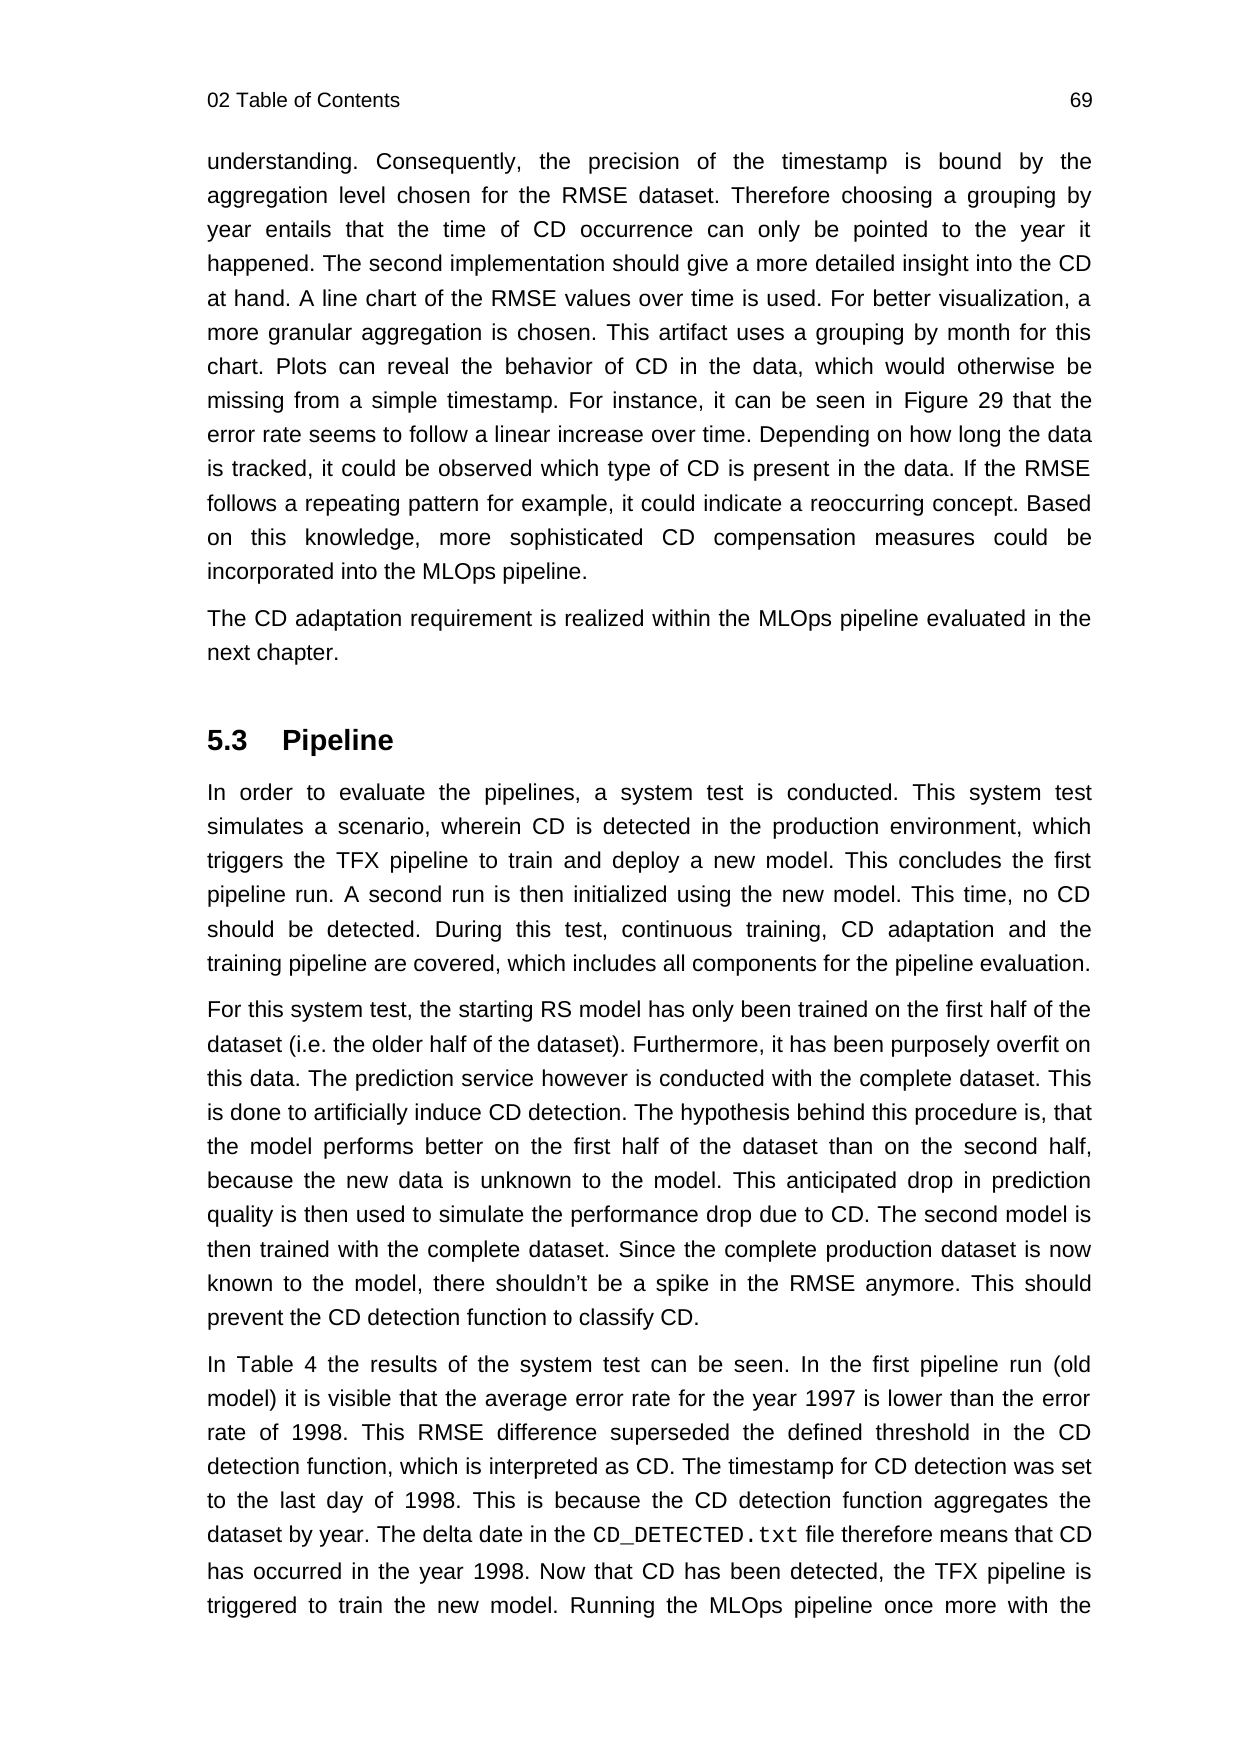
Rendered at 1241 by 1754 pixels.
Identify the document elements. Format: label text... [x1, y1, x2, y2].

text In order to evaluate the pipelines, a system test is conducted. This system test simulates a scenario, wherein CD is detected in the production environment, which triggers the TFX pipeline to train and deploy a new model. This concludes the first pipeline run. A second run is then initialized using the new model. This time, no CD should be detected. During this test, continuous training, CD adaptation and the training pipeline are covered, which includes all components for the pipeline evaluation. [207, 779, 1092, 976]
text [207, 148, 1092, 584]
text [207, 1351, 1092, 1618]
subtitle Pipeline [207, 723, 1092, 756]
text The CD adaptation requirement is realized within the MLOps pipeline evaluated in the next chapter. [207, 604, 1092, 665]
text For this system test, the starting RS model has only been trained on the first half of the dataset (i.e. the older half of the dataset). Furthermore, it has been purposely overfit on this data. The prediction service however is conducted with the complete dataset. This is done to artificially induce CD detection. The hypothesis behind this procedure is, that the model performs better on the first half of the dataset than on the second half, because the new data is unknown to the model. This anticipated drop in prediction quality is then used to simulate the performance drop due to CD. The second model is then trained with the complete dataset. Since the complete production dataset is now known to the model, there shouldn’t be a spike in the RMSE anymore. This should prevent the CD detection function to classify CD. [207, 996, 1092, 1330]
